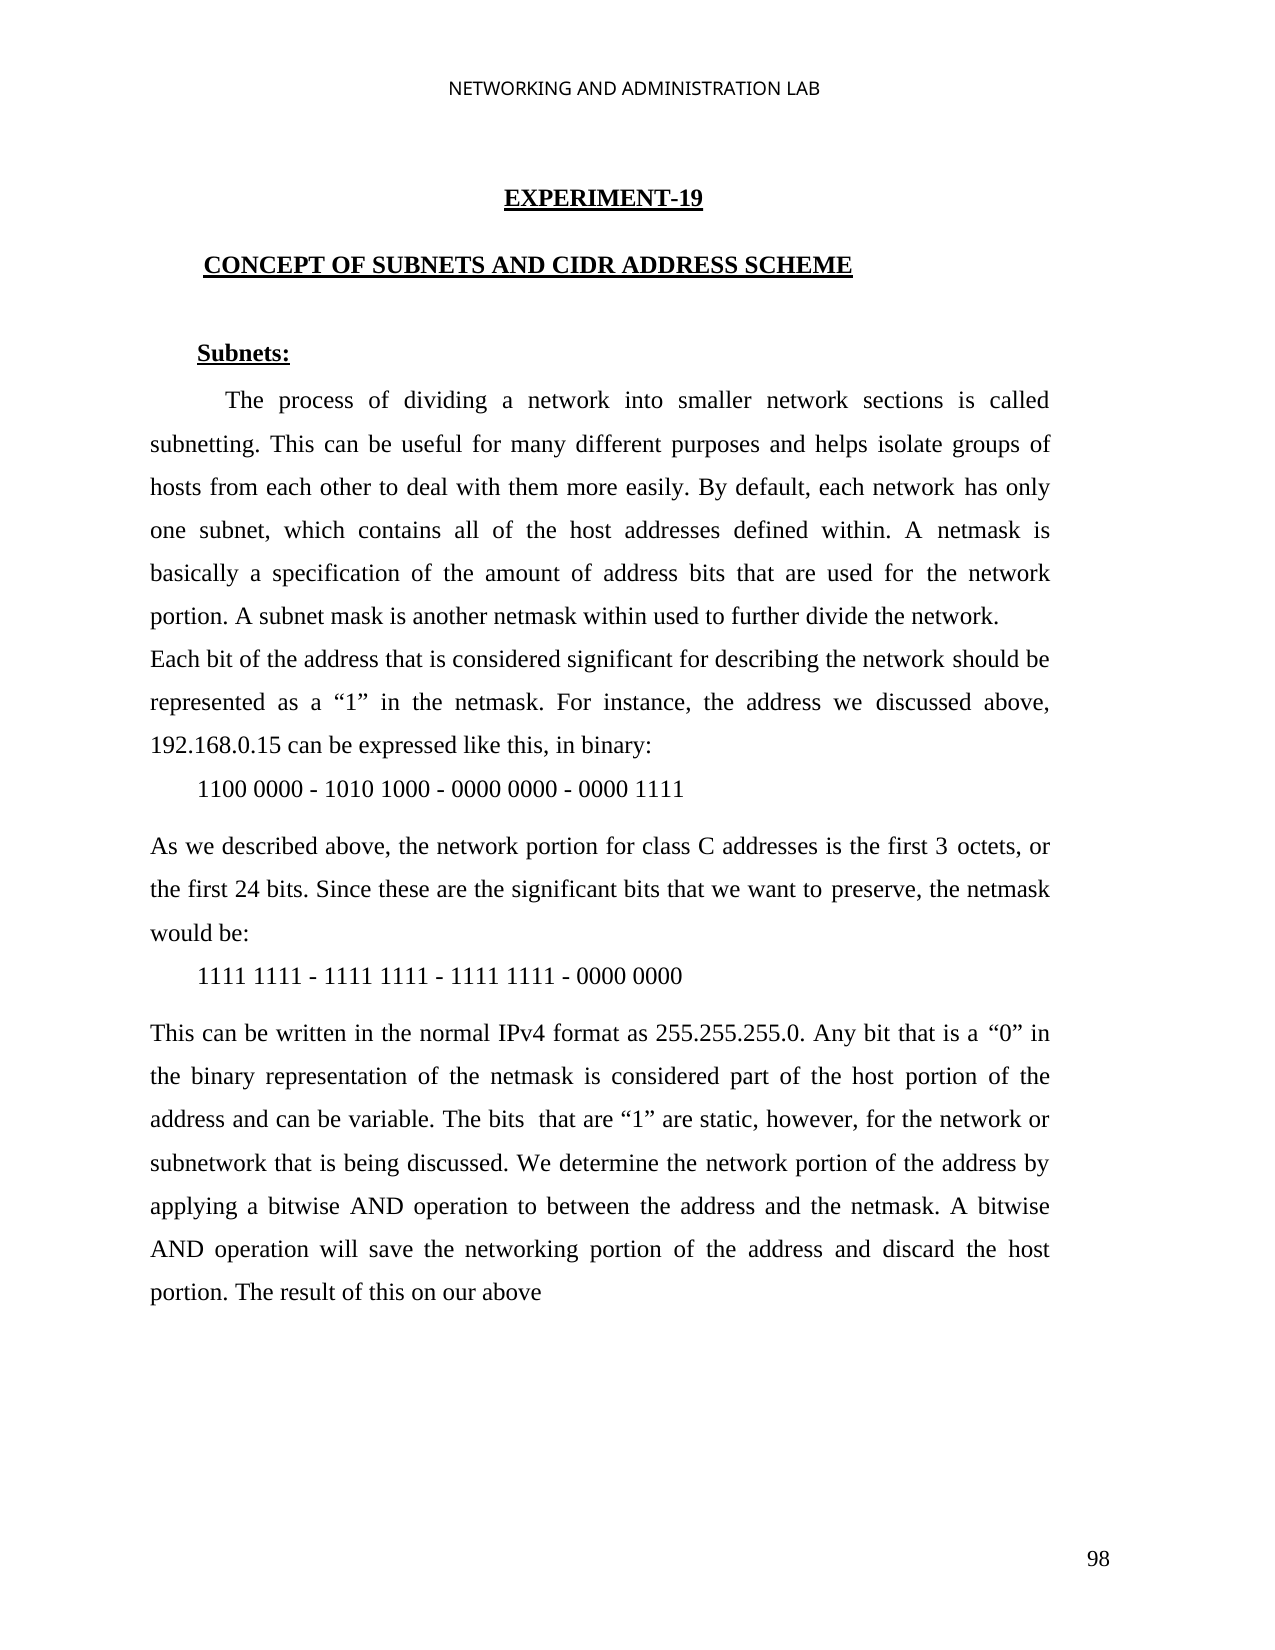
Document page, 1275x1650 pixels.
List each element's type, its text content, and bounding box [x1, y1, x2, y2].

text 1111 1111 - 1111 1111 - 1111 1111 - 0000 0000 [197, 961, 1275, 989]
subtitle EXPERIMENT-19 [504, 183, 771, 212]
subtitle Subnets: [197, 338, 1275, 366]
text The process of dividing a network into smaller network sections is called subnetting. This can be useful for many different purposes and helps isolate groups of hosts from each other to deal with them more easily. By default, each network has only one subnet, which contains all of the host addresses defined within. A netmask is basically a specification of the amount of address bits that are used for the network portion. A subnet mask is another netmask within used to further divide the network. [150, 386, 1050, 630]
text Each bit of the address that is considered significant for describing the network should be represented as a “1” in the netmask. For instance, the address we discussed above, 192.168.0.15 can be expressed like this, in binary: [150, 644, 1049, 759]
text As we described above, the network portion for class C addresses is the first 3 octets, or the first 24 bits. Since these are the significant bits that we want to preserve, the netmask would be: [150, 831, 1050, 946]
subtitle CONCEPT OF SUBNETS AND CIDR ADDRESS SCHEME [203, 250, 1275, 279]
text 1100 0000 - 1010 1000 - 0000 0000 - 0000 1111 [197, 774, 1275, 803]
text This can be written in the normal IPv4 format as 255.255.255.0. Any bit that is a “0” in the binary representation of the netmask is considered part of the host portion of the address and can be variable. The bits that are “1” are static, however, for the network or subnetwork that is being discussed. We determine the network portion of the address by applying a bitwise AND operation to between the address and the netmask. A bitwise AND operation will save the networking portion of the address and discard the host portion. The result of this on our above [150, 1018, 1050, 1306]
